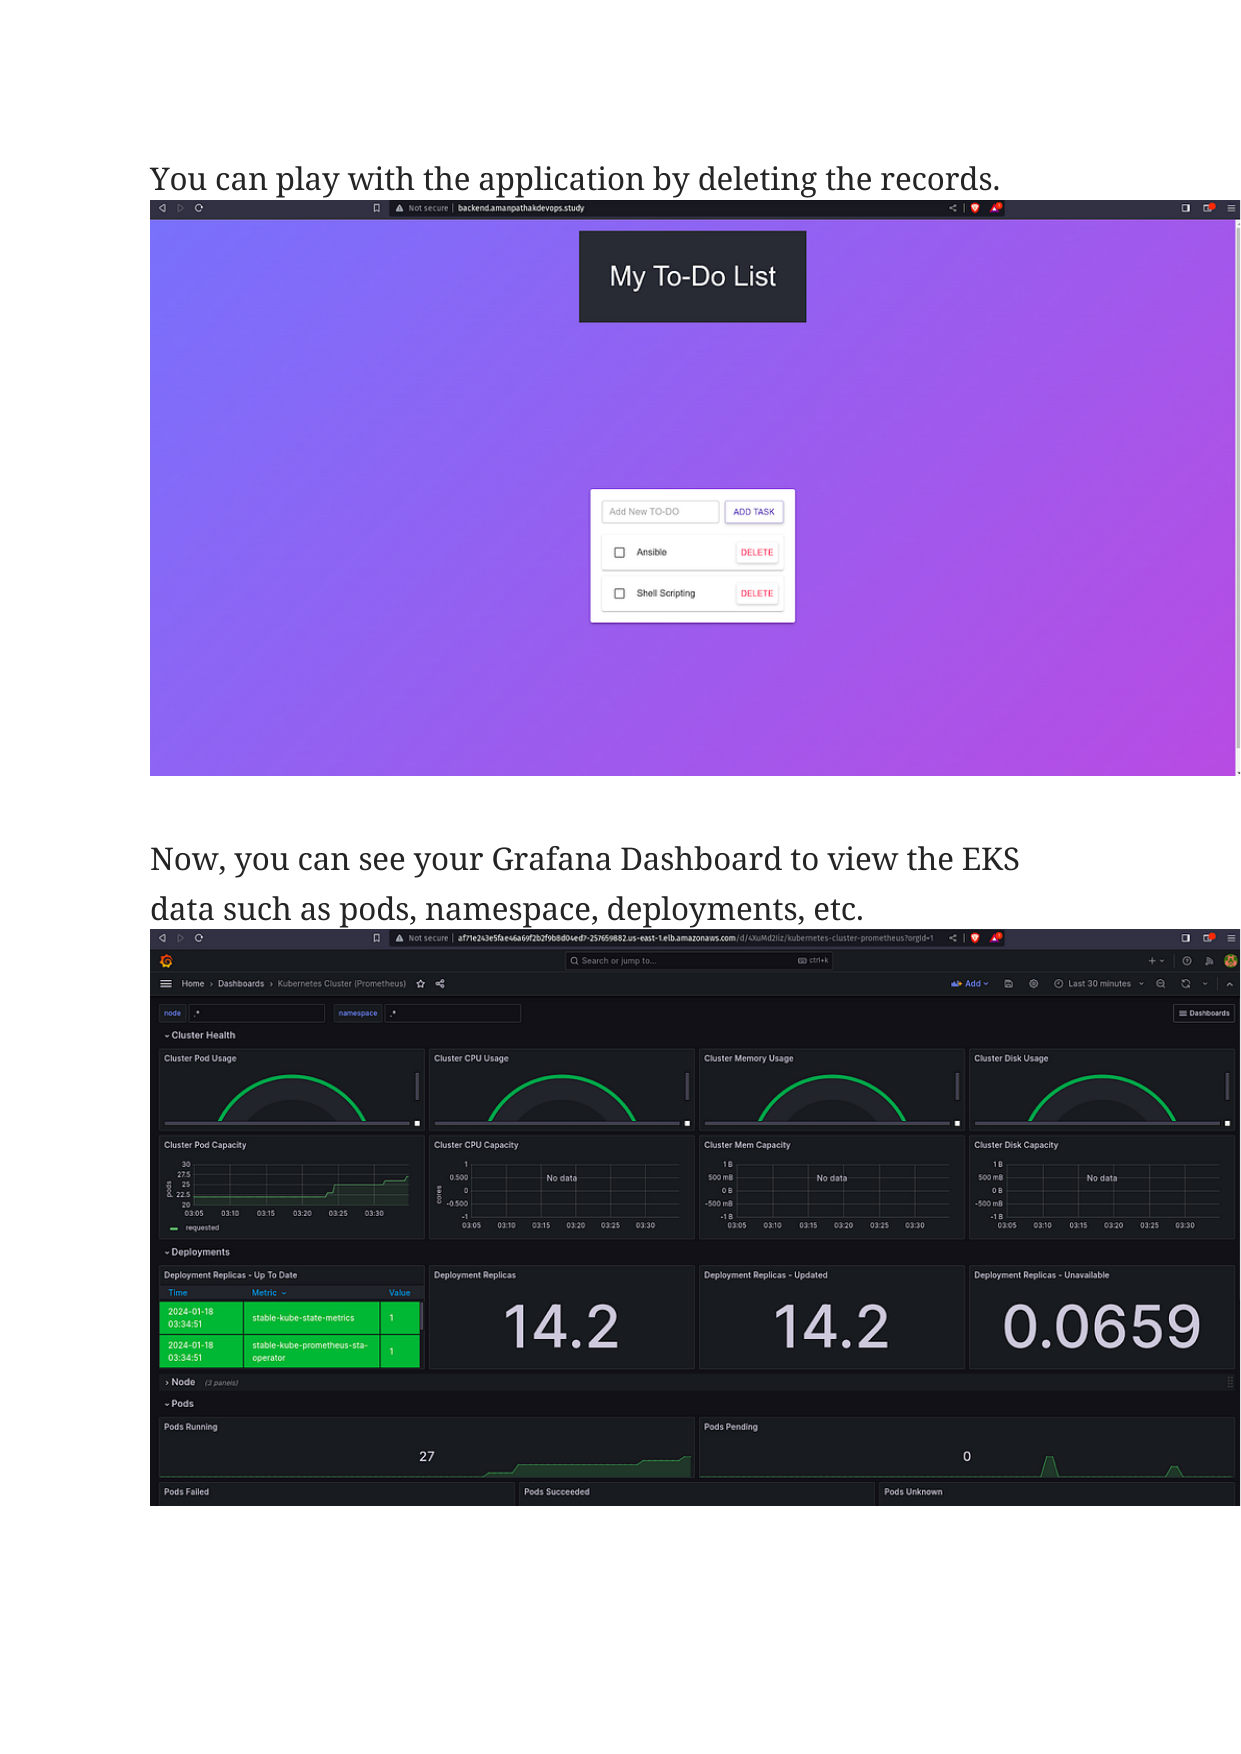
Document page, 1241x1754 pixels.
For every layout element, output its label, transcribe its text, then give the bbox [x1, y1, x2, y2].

picture [150, 929, 1241, 1506]
text Now, you can see your Grafana Dashboard to view the EKS data such as pods, namespace, deployments, etc. [150, 829, 1090, 929]
text You can play with the application by deleting the records. [150, 150, 1090, 200]
picture [150, 200, 1241, 776]
